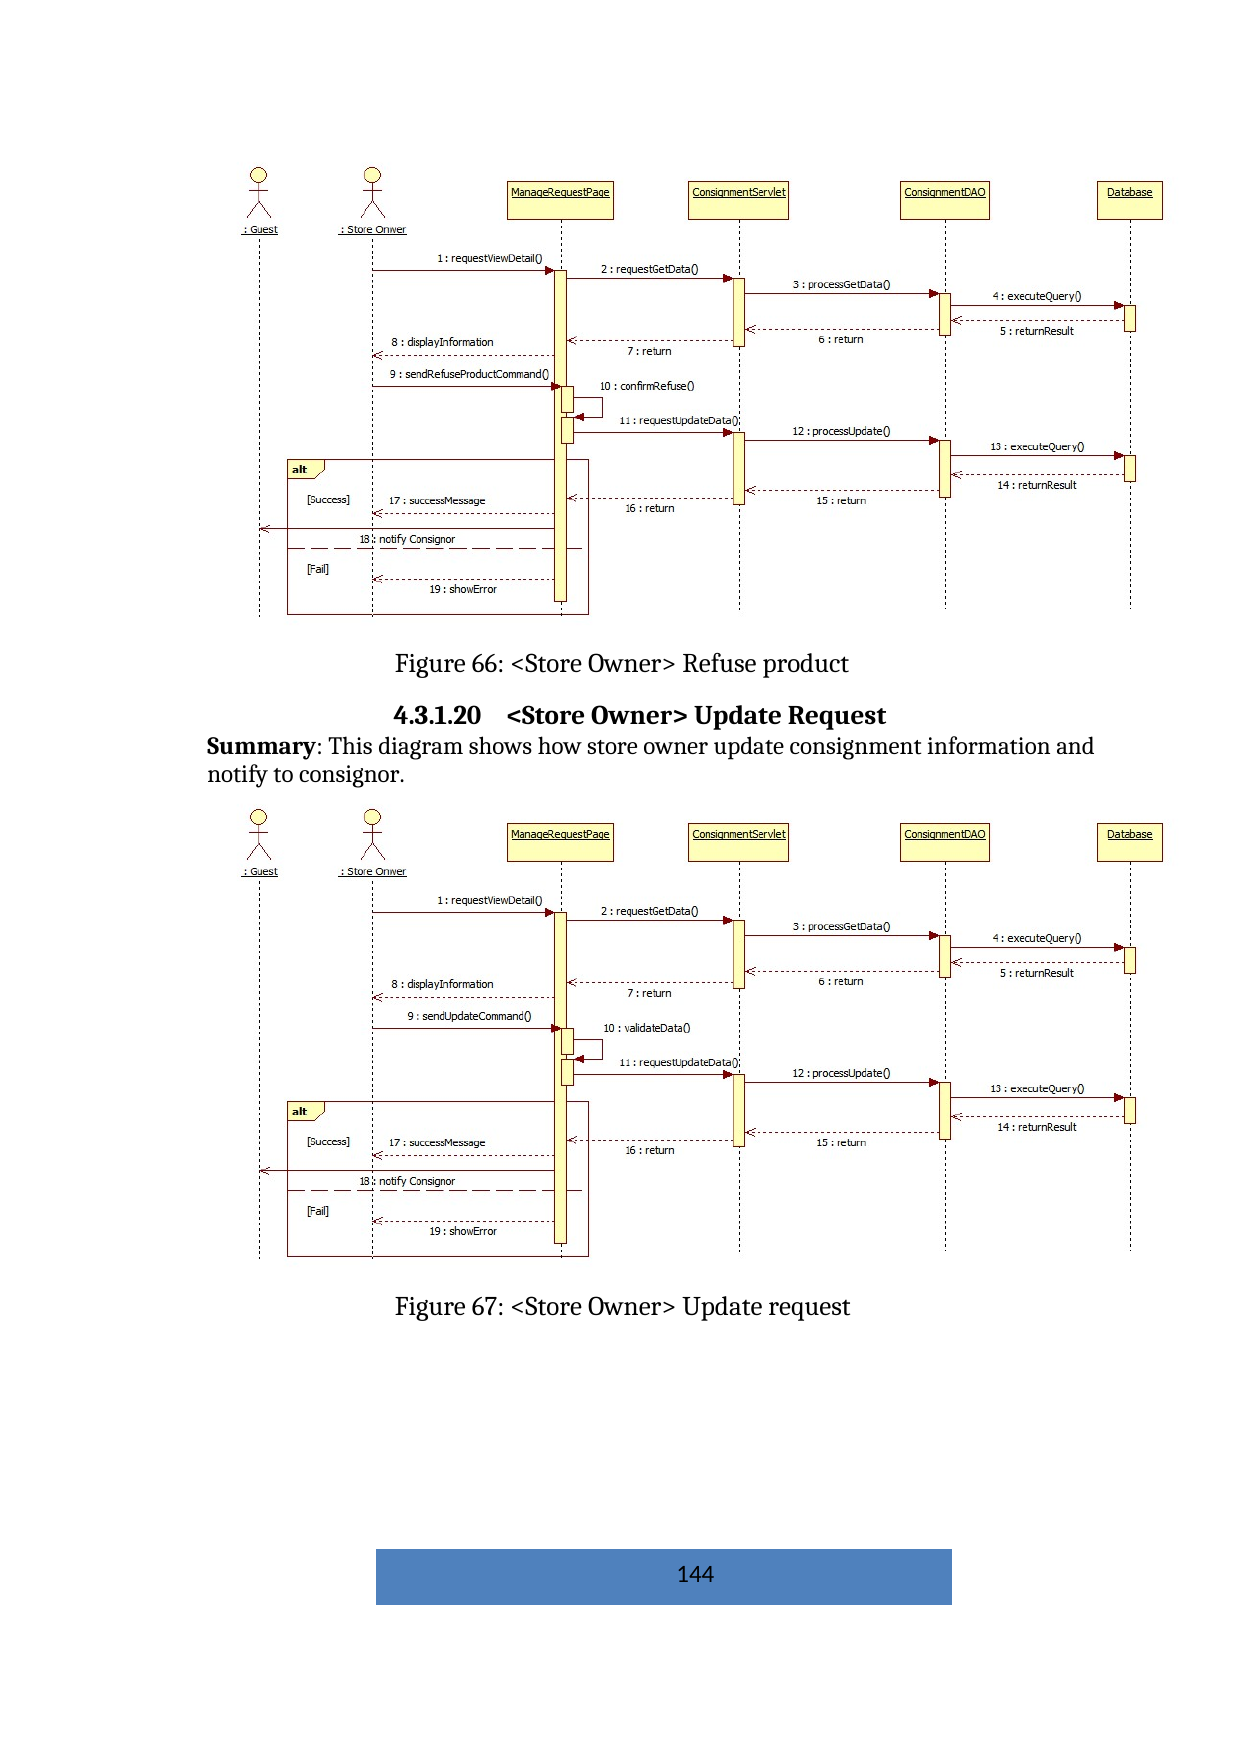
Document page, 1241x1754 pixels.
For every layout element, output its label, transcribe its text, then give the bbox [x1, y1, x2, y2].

picture [207, 789, 1182, 1278]
text Figure 66: <Store Owner> Refuse product [394, 648, 1122, 679]
text Summary: This diagram shows how store owner update consignment information and notify to consignor. [207, 732, 1122, 789]
subtitle <Store Owner> Update Request [393, 700, 1122, 732]
text Figure 67: <Store Owner> Update request [394, 1291, 1122, 1322]
picture [207, 147, 1182, 636]
